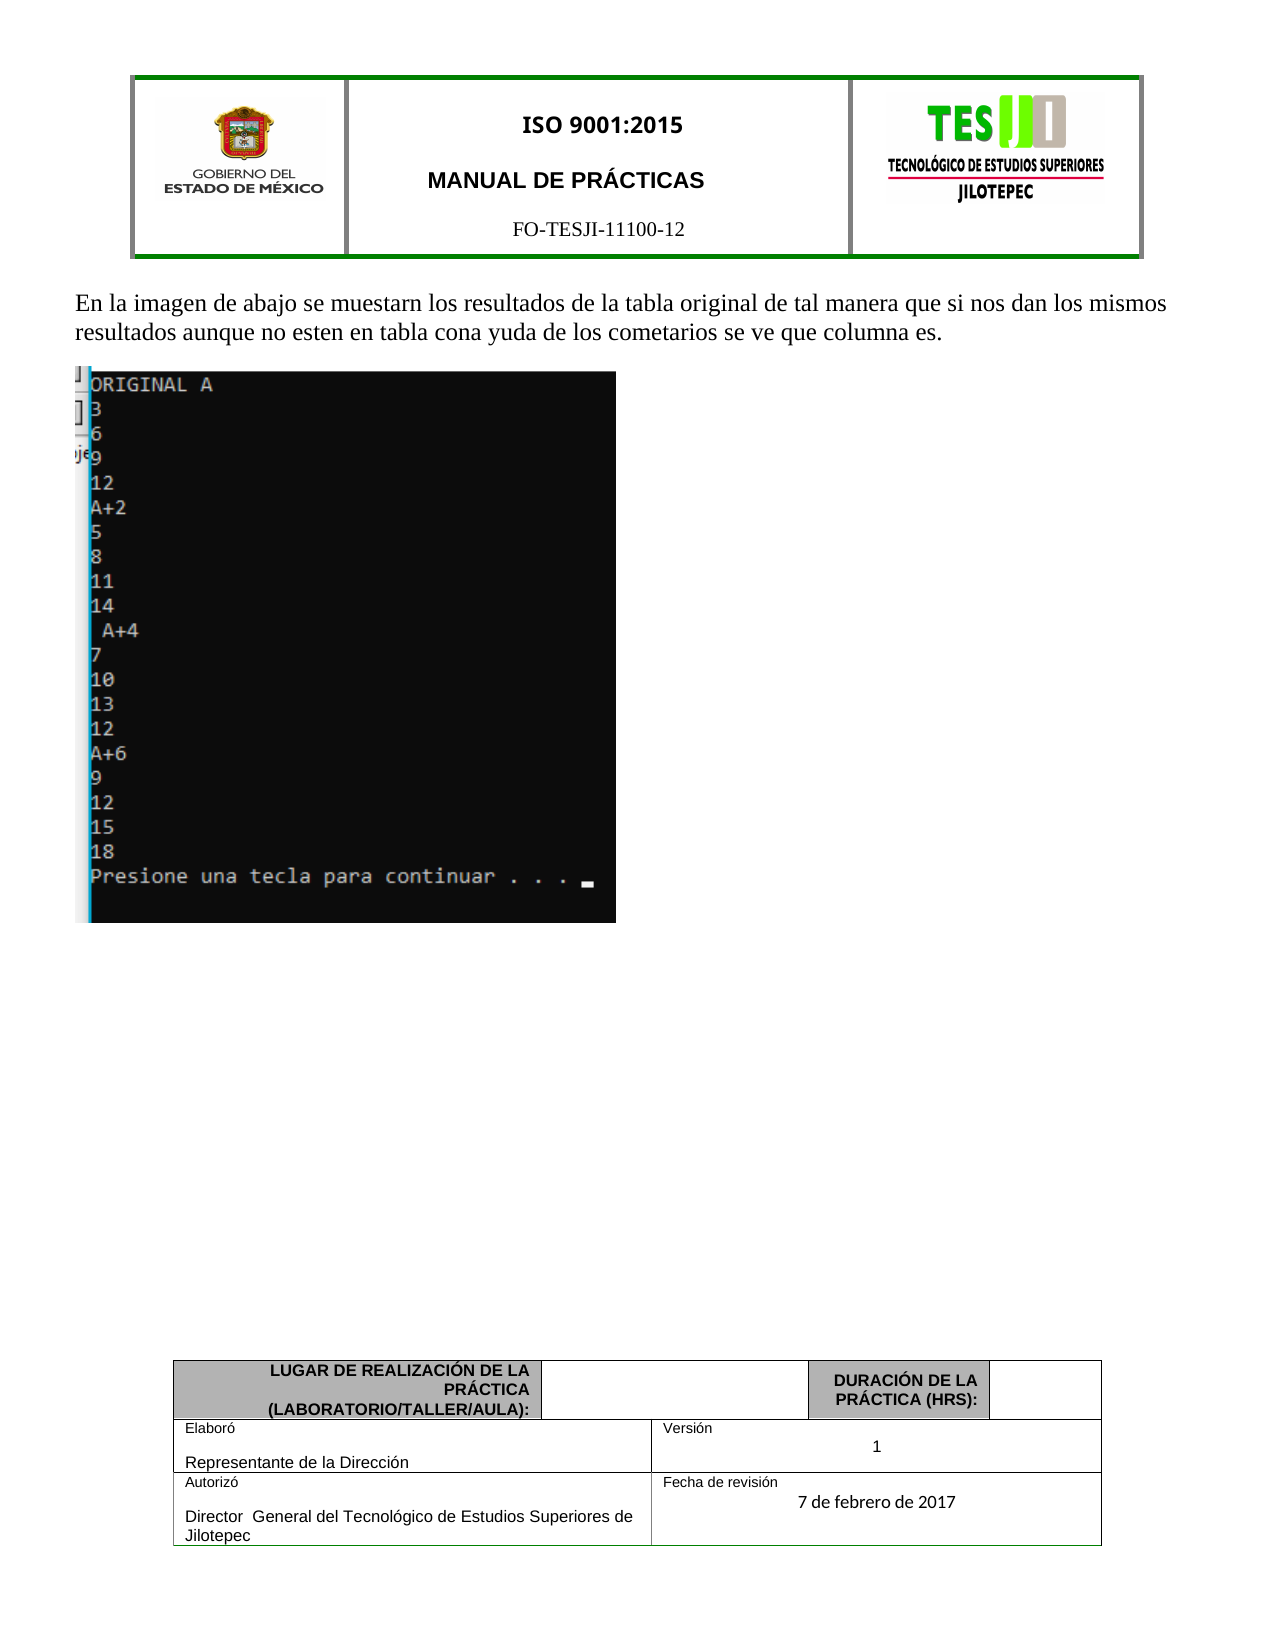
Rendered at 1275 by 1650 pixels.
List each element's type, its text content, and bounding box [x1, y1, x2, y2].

picture [886, 92, 1106, 204]
text En la imagen de abajo se muestarn los resultados de la tabla original de tal manera que si nos dan los mismos resultados aunque no esten en tabla cona yuda de los cometarios se ve que columna es. [75, 288, 1200, 345]
picture [92, 366, 616, 923]
picture [75, 366, 88, 923]
picture [154, 97, 327, 201]
